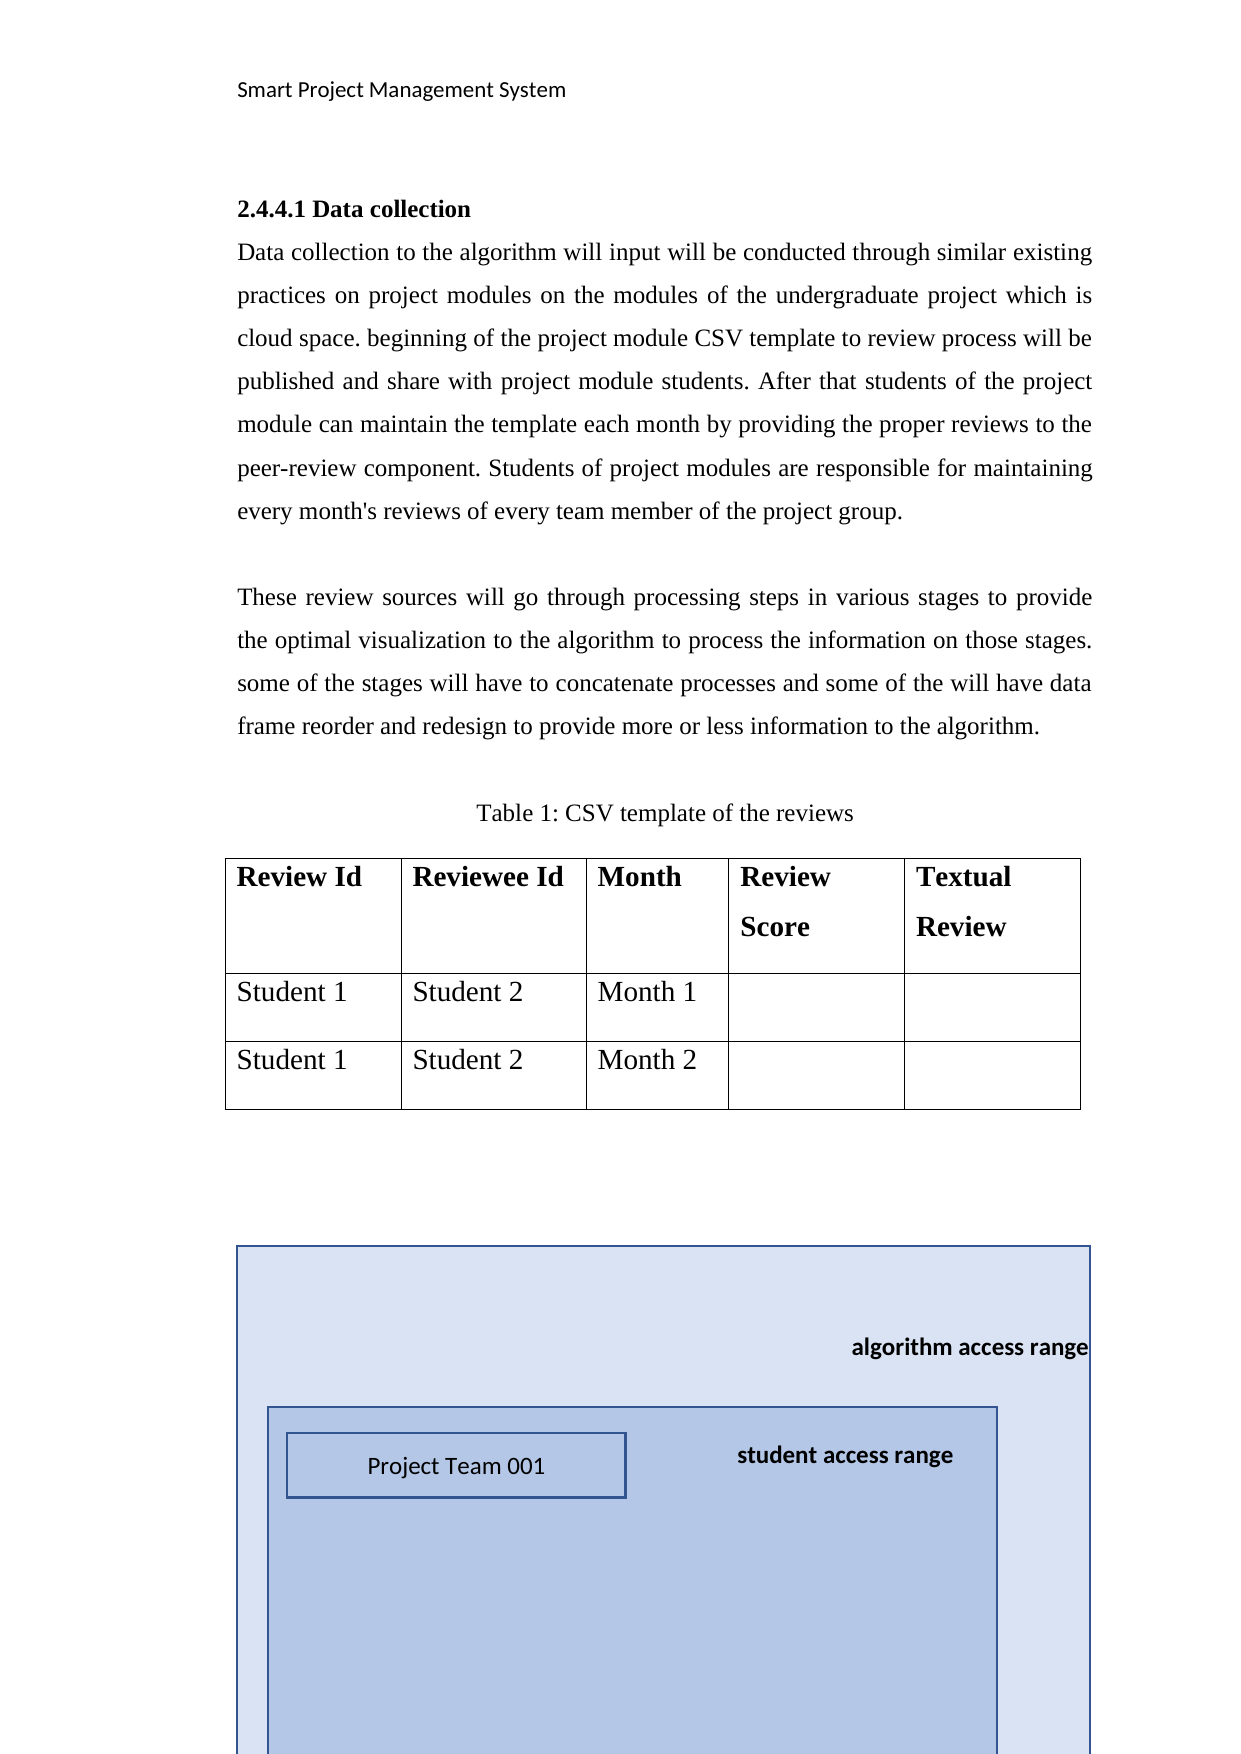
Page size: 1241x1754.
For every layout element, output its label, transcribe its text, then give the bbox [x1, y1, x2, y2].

text These review sources will go through processing steps in various stages to provide the optimal visualization to the algorithm to process the information on those stages. some of the stages will have to concatenate processes and some of the will have data frame reorder and redesign to provide more or less information to the algorithm. [237, 582, 1093, 740]
text Data collection to the algorithm will input will be conducted through similar existing practices on project modules on the modules of the undergraduate project which is cloud space. beginning of the project module CSV template to review process will be published and share with project module students. After that students of the project module can maintain the template each month by providing the proper reviews to the peer-review component. Students of project modules are responsible for maintaining every month's reviews of every team member of the project group. [237, 237, 1093, 524]
table_header Review Score [729, 859, 904, 973]
table_cell [729, 1042, 904, 1109]
table_cell Month 2 [587, 1042, 728, 1109]
text Table 1: CSV template of the reviews [237, 798, 1093, 826]
table_header Month [587, 859, 728, 973]
table_cell Student 2 [402, 1042, 586, 1109]
table_header Review Id [226, 859, 401, 973]
table_cell [729, 974, 904, 1041]
table_header Textual Review [905, 859, 1080, 973]
table_cell Student 2 [402, 974, 586, 1041]
table_cell [905, 1042, 1080, 1109]
table_cell [905, 974, 1080, 1041]
table_header Reviewee Id [402, 859, 586, 973]
table_cell Student 1 [226, 1042, 401, 1109]
table_cell Student 1 [226, 974, 401, 1041]
table_cell Month 1 [587, 974, 728, 1041]
subtitle 2.4.4.1 Data collection [237, 194, 1093, 223]
